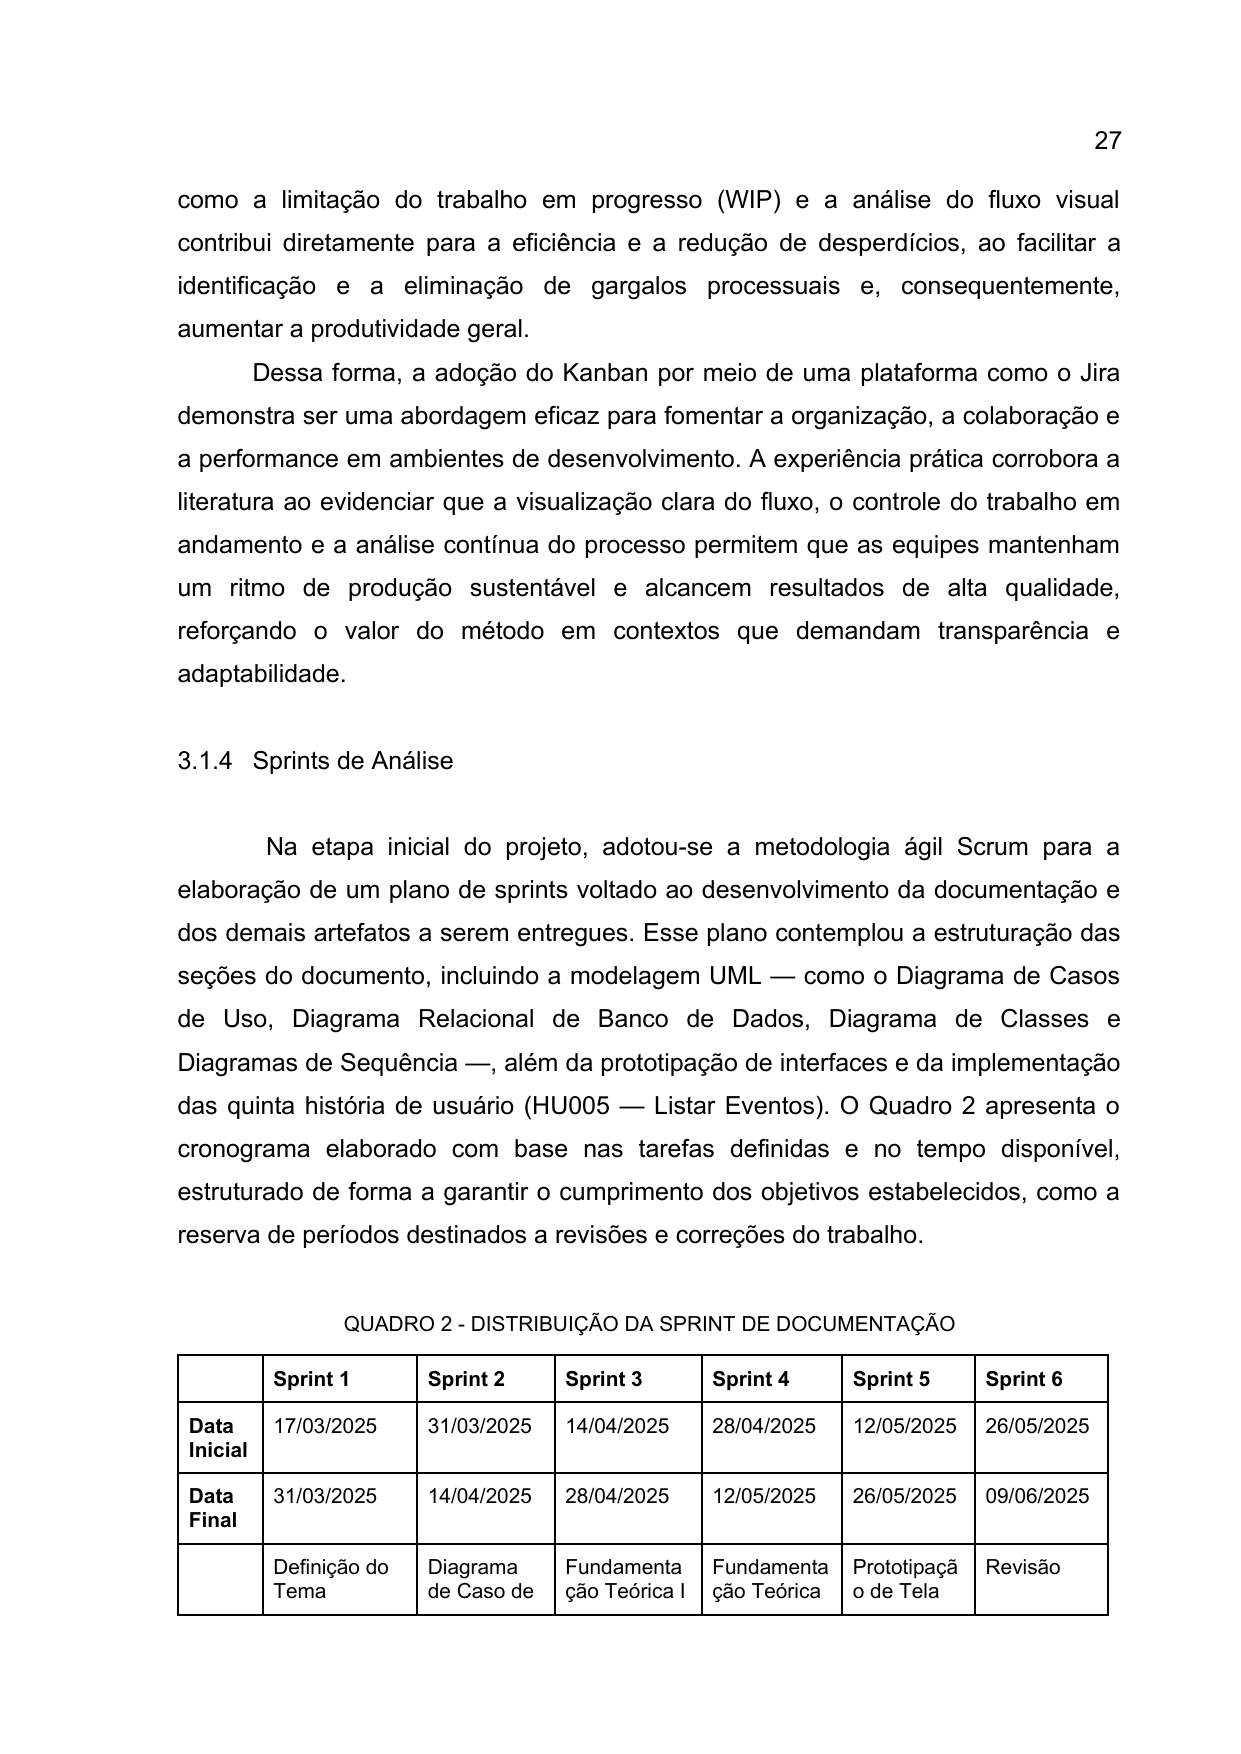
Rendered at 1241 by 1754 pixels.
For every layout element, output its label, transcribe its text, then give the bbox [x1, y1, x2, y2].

text Dessa forma, a adoção do Kanban por meio de uma plataforma como o Jira demonstra ser uma abordagem eficaz para fomentar a organização, a colaboração e a performance em ambientes de desenvolvimento. A experiência prática corrobora a literatura ao evidenciar que a visualização clara do fluxo, o controle do trabalho em andamento e a análise contínua do processo permitem que as equipes mantenham um ritmo de produção sustentável e alcancem resultados de alta qualidade, reforçando o valor do método em contextos que demandam transparência e adaptabilidade. [177, 357, 1122, 688]
table_header Sprint 5 [843, 1356, 974, 1401]
table_header Sprint 6 [976, 1356, 1107, 1401]
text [177, 185, 1122, 343]
table_header [179, 1356, 262, 1401]
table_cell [556, 1545, 701, 1613]
table_cell 31/03/2025 [264, 1474, 416, 1543]
table_cell 17/03/2025 [264, 1403, 416, 1472]
table_cell 14/04/2025 [556, 1403, 701, 1472]
table_cell 31/03/2025 [418, 1403, 554, 1472]
table_cell 14/04/2025 [418, 1474, 554, 1543]
text Na etapa inicial do projeto, adotou-se a metodologia ágil Scrum para a elaboração de um plano de sprints voltado ao desenvolvimento da documentação e dos demais artefatos a serem entregues. Esse plano contemplou a estruturação das seções do documento, incluindo a modelagem UML — como o Diagrama de Casos de Uso, Diagrama Relacional de Banco de Dados, Diagrama de Classes e Diagramas de Sequência —, além da prototipação de interfaces e da implementação das quinta história de usuário (HU005 — Listar Eventos). O Quadro 2 apresenta o cronograma elaborado com base nas tarefas definidas e no tempo disponível, estruturado de forma a garantir o cumprimento dos objetivos estabelecidos, como a reserva de períodos destinados a revisões e correções do trabalho. [177, 832, 1122, 1249]
table_cell 28/04/2025 [556, 1474, 701, 1543]
table_cell [179, 1545, 262, 1613]
table_cell 26/05/2025 [843, 1474, 974, 1543]
table_cell 26/05/2025 [976, 1403, 1107, 1472]
table_cell Definição do Tema [264, 1545, 416, 1613]
table_cell 09/06/2025 [976, 1474, 1107, 1543]
table_cell Revisão [976, 1545, 1107, 1613]
table_header Sprint 2 [418, 1356, 554, 1401]
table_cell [703, 1545, 841, 1613]
table_cell Data Final [179, 1474, 262, 1543]
table_cell 28/04/2025 [703, 1403, 841, 1472]
subtitle Sprints de Análise [177, 746, 1122, 774]
table_header Sprint 1 [264, 1356, 416, 1401]
subtitle QUADRO 2 - DISTRIBUIÇÃO DA SPRINT DE DOCUMENTAÇÃO [177, 1312, 1122, 1336]
table_cell Data Inicial [179, 1403, 262, 1472]
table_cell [418, 1545, 554, 1613]
table_cell 12/05/2025 [703, 1474, 841, 1543]
table_cell 12/05/2025 [843, 1403, 974, 1472]
table_header Sprint 4 [703, 1356, 841, 1401]
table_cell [843, 1545, 974, 1613]
table_header Sprint 3 [556, 1356, 701, 1401]
